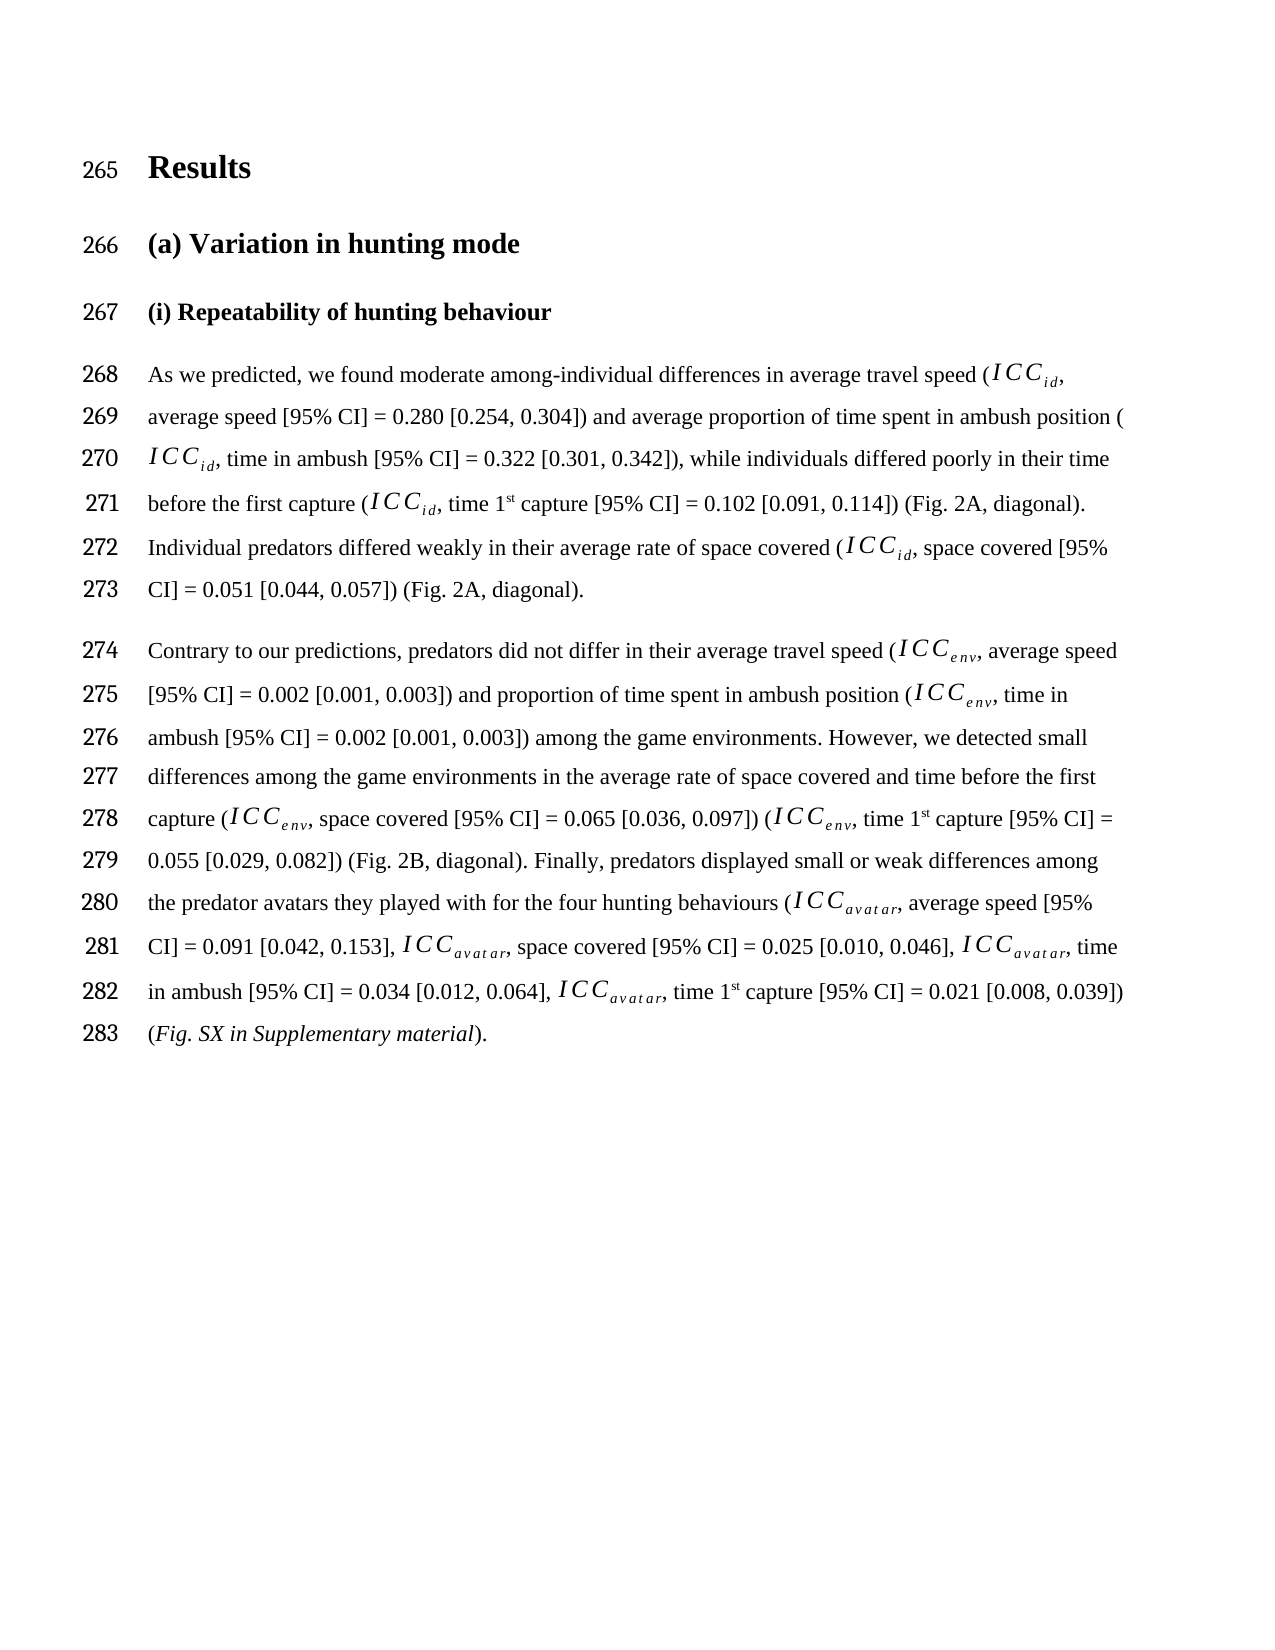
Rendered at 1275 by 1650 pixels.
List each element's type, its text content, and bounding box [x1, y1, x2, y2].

subtitle (a) Variation in hunting mode [148, 226, 1127, 259]
subtitle Results [148, 148, 1127, 186]
subtitle (i) Repeatability of hunting behaviour [148, 297, 1127, 326]
text As we predicted, we found moderate among-individual differences in average travel speed (, average speed [95% CI] = 0.280 [0.254, 0.304]) and average proportion of time spent in ambush position (, time in ambush [95% CI] = 0.322 [0.301, 0.342]), while individuals differed poorly in their time before the first capture (, time 1st capture [95% CI] = 0.102 [0.091, 0.114]) (Fig. 2A, diagonal). Individual predators differed weakly in their average rate of space covered (, space covered [95% CI] = 0.051 [0.044, 0.057]) (Fig. 2A, diagonal). [148, 359, 1127, 603]
text Contrary to our predictions, predators did not differ in their average travel speed (, average speed [95% CI] = 0.002 [0.001, 0.003]) and proportion of time spent in ambush position (, time in ambush [95% CI] = 0.002 [0.001, 0.003]) among the game environments. However, we detected small differences among the game environments in the average rate of space covered and time before the first capture (, space covered [95% CI] = 0.065 [0.036, 0.097]) (, time 1st capture [95% CI] = 0.055 [0.029, 0.082]) (Fig. 2B, diagonal). Finally, predators displayed small or weak differences among the predator avatars they played with for the four hunting behaviours (, average speed [95% CI] = 0.091 [0.042, 0.153], , space covered [95% CI] = 0.025 [0.010, 0.046], , time in ambush [95% CI] = 0.034 [0.012, 0.064], , time 1st capture [95% CI] = 0.021 [0.008, 0.039]) (Fig. SX in Supplementary material). [148, 634, 1127, 1046]
